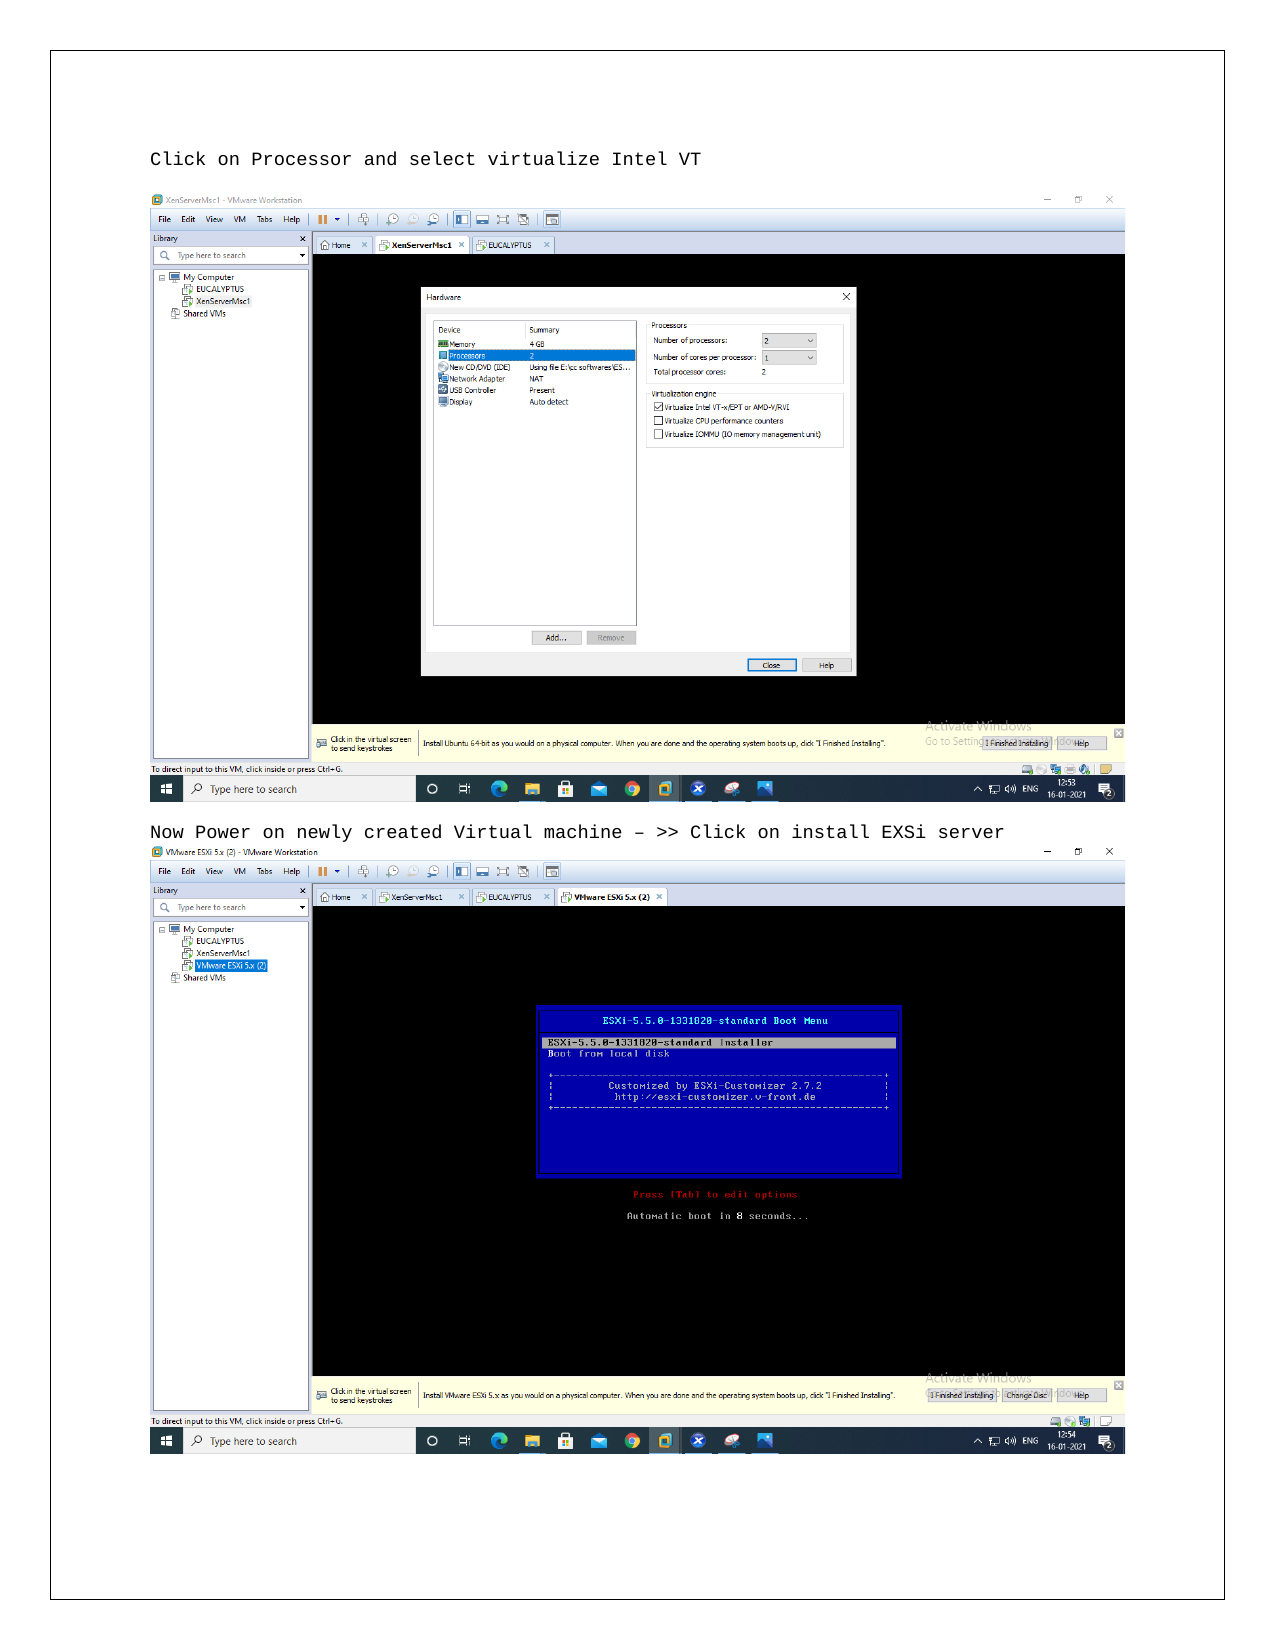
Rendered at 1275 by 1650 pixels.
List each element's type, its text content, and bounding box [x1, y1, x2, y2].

text Now Power on newly created Virtual machine – >> Click on install EXSi server [150, 823, 1125, 844]
picture [150, 192, 1125, 802]
text Click on Processor and select virtualize Intel VT [150, 150, 1125, 171]
picture [150, 844, 1125, 1454]
